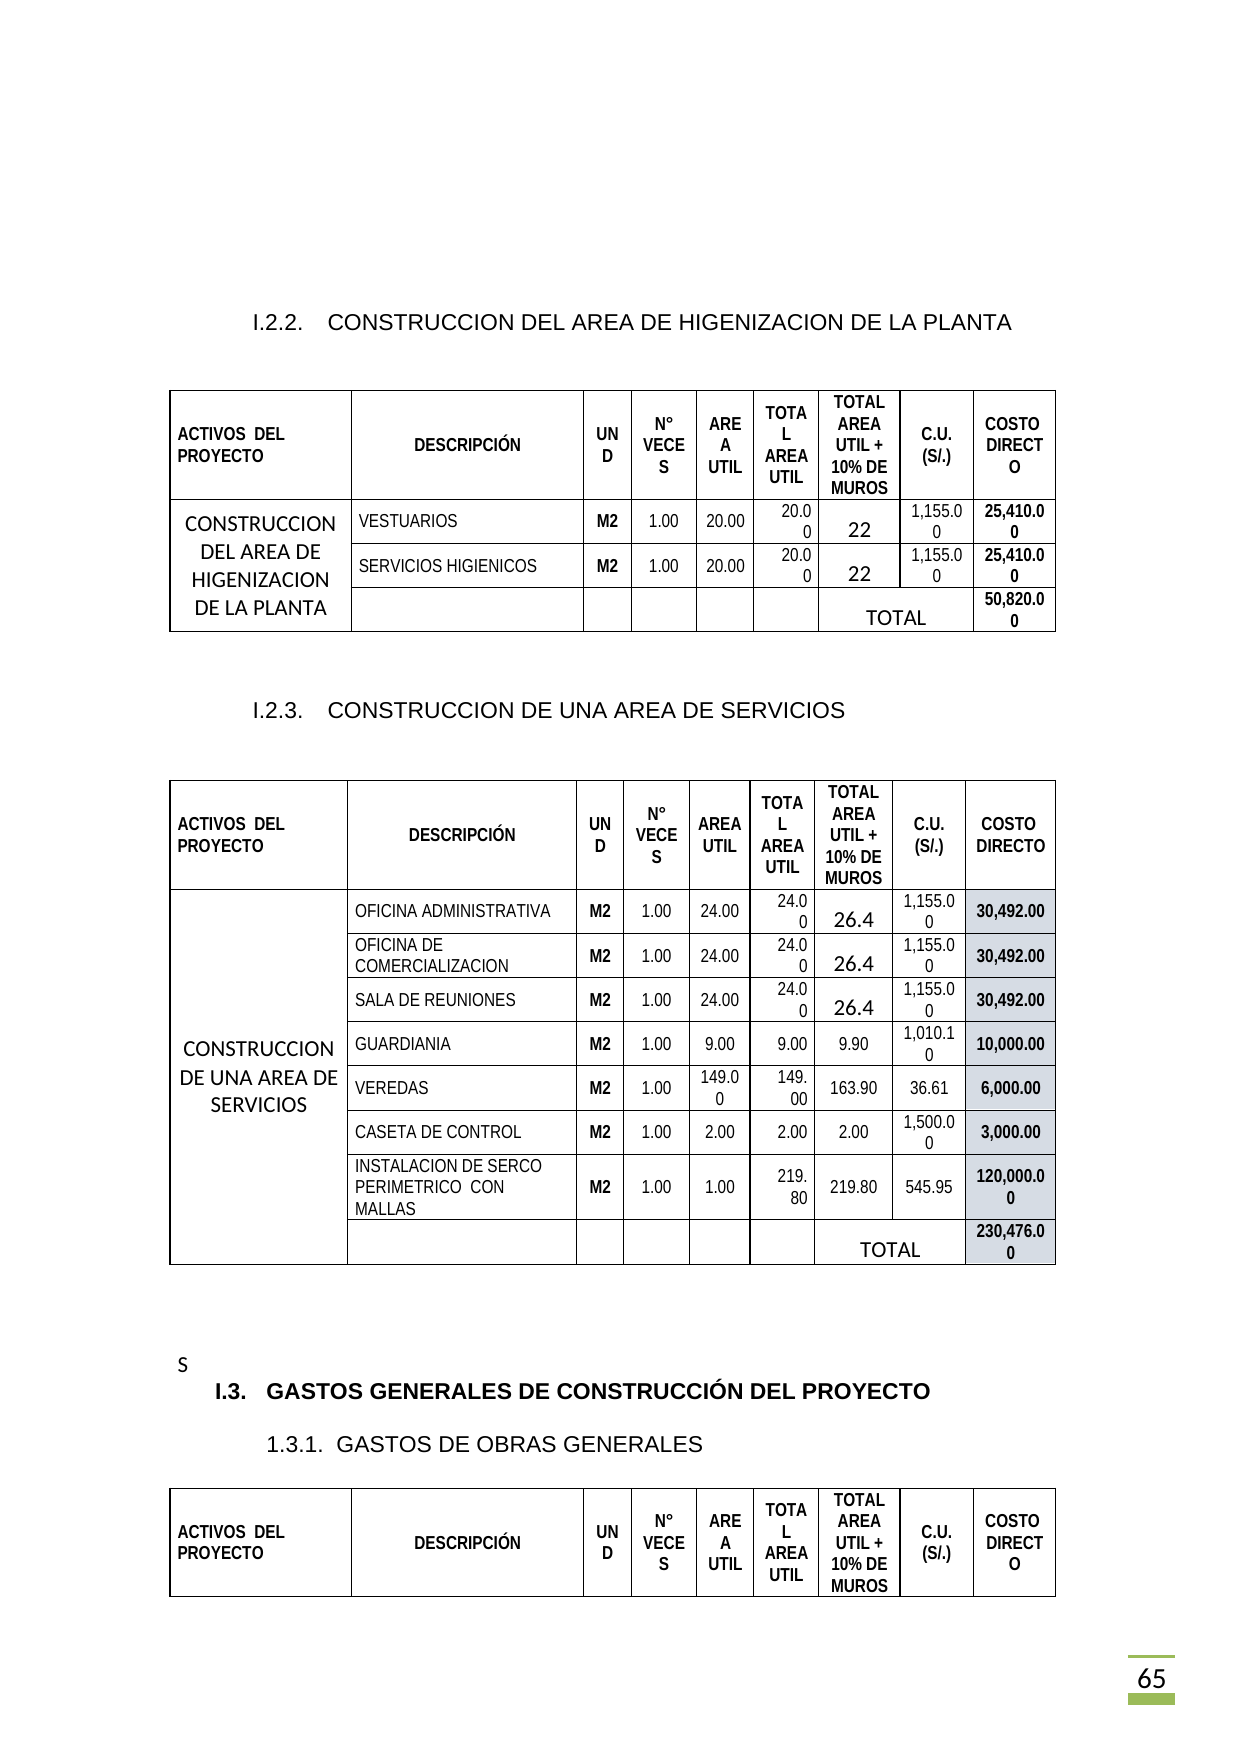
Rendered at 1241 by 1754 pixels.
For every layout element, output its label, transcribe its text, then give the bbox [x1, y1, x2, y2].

table_header DESCRIPCIÓN [352, 391, 583, 499]
table_cell 36.61 [893, 1066, 965, 1109]
table_cell 1.00 [624, 978, 689, 1021]
table_cell [624, 1220, 689, 1263]
table_cell M2 [577, 1022, 623, 1065]
table_cell [754, 588, 818, 631]
table_cell 6,000.00 [966, 1066, 1055, 1109]
table_header N° VECES [624, 781, 689, 889]
table_cell 3,000.00 [966, 1111, 1055, 1154]
table_cell 10,000.00 [966, 1022, 1055, 1065]
table_cell 1.00 [624, 1066, 689, 1109]
table_cell M2 [577, 1066, 623, 1109]
table_cell CONSTRUCCION DEL AREA DE HIGENIZACION DE LA PLANTA [171, 500, 351, 631]
table_cell GUARDIANIA [348, 1022, 576, 1065]
table_header N° VECES [632, 1489, 696, 1596]
table_cell 50,820.00 [974, 588, 1055, 631]
table_cell 20.00 [754, 544, 818, 587]
table_header AREA UTIL [697, 391, 753, 499]
table_cell OFICINA DE COMERCIALIZACION [348, 934, 576, 977]
table_cell 22 [819, 500, 899, 543]
table_cell M2 [577, 934, 623, 977]
table_header C.U. (S/.) [901, 1489, 973, 1596]
table_cell 20.00 [697, 544, 753, 587]
table_cell 219.80 [815, 1155, 892, 1219]
table_cell 120,000.00 [966, 1155, 1055, 1219]
table_cell SALA DE REUNIONES [348, 978, 576, 1021]
table_cell VESTUARIOS [352, 500, 583, 543]
table_cell 25,410.00 [974, 500, 1055, 543]
table_cell 230,476.00 [966, 1220, 1055, 1263]
table_cell 1.00 [624, 1111, 689, 1154]
table_cell 9.00 [751, 1022, 814, 1065]
table_cell M2 [577, 890, 623, 933]
table_cell 20.00 [697, 500, 753, 543]
table_header UND [584, 391, 631, 499]
table_cell 2.00 [690, 1111, 749, 1154]
table_header DESCRIPCIÓN [352, 1489, 583, 1596]
table_cell 24.00 [690, 890, 749, 933]
table_header N° VECES [632, 391, 696, 499]
table_cell 163.90 [815, 1066, 892, 1109]
table_cell 26.4 [815, 934, 892, 977]
table_cell [697, 588, 753, 631]
table_header TOTAL AREA UTIL [754, 1489, 818, 1596]
table_header TOTAL AREA UTIL + 10% DE MUROS [815, 781, 892, 889]
table_cell [751, 1220, 814, 1263]
table_cell 1.00 [690, 1155, 749, 1219]
table_header TOTAL AREA UTIL + 10% DE MUROS [819, 1489, 899, 1596]
list CONSTRUCCION DE UNA AREA DE SERVICIOS [252, 697, 1063, 723]
table_cell 30,492.00 [966, 890, 1055, 933]
table_cell 1,155.00 [893, 978, 965, 1021]
table_header C.U. (S/.) [901, 391, 973, 499]
list CONSTRUCCION DEL AREA DE HIGENIZACION DE LA PLANTA [252, 308, 1063, 335]
table_cell 9.00 [690, 1022, 749, 1065]
table_cell 20.00 [754, 500, 818, 543]
table_cell CONSTRUCCION DE UNA AREA DE SERVICIOS [171, 890, 347, 1263]
table_header COSTO DIRECTO [974, 391, 1055, 499]
table_cell 1.00 [632, 544, 696, 587]
table_cell OFICINA ADMINISTRATIVA [348, 890, 576, 933]
table_cell M2 [577, 1155, 623, 1219]
table_header UND [584, 1489, 631, 1596]
table_cell [632, 588, 696, 631]
table_cell 25,410.00 [974, 544, 1055, 587]
table_cell TOTAL [819, 588, 973, 631]
table_header COSTO DIRECTO [966, 781, 1055, 889]
table_cell 22 [819, 544, 899, 587]
table_header TOTAL AREA UTIL [754, 391, 818, 499]
table_cell 1,155.00 [893, 890, 965, 933]
table_cell 24.00 [690, 934, 749, 977]
table_cell 545.95 [893, 1155, 965, 1219]
table_cell 1.00 [624, 890, 689, 933]
table_cell 24.00 [751, 890, 814, 933]
table_header TOTAL AREA UTIL + 10% DE MUROS [819, 391, 899, 499]
table_header ACTIVOS DEL PROYECTO [171, 391, 351, 499]
table_cell 1,500.00 [893, 1111, 965, 1154]
table_cell 149.00 [751, 1066, 814, 1109]
table_cell 24.00 [690, 978, 749, 1021]
table_cell 26.4 [815, 978, 892, 1021]
table_header ACTIVOS DEL PROYECTO [171, 1489, 351, 1596]
table_header ACTIVOS DEL PROYECTO [171, 781, 347, 889]
table_header COSTO DIRECTO [974, 1489, 1055, 1596]
table_cell INSTALACION DE SERCO PERIMETRICO CON MALLAS [348, 1155, 576, 1219]
table_cell [690, 1220, 749, 1263]
table_cell 1,010.10 [893, 1022, 965, 1065]
table_cell M2 [577, 1111, 623, 1154]
table_cell 24.00 [751, 978, 814, 1021]
list GASTOS GENERALES DE CONSTRUCCIÓN DEL PROYECTO [215, 1378, 1063, 1404]
table_cell 219.80 [751, 1155, 814, 1219]
table_cell 1.00 [624, 1022, 689, 1065]
list 1.3.1. GASTOS DE OBRAS GENERALES [266, 1431, 1063, 1457]
table_cell TOTAL [815, 1220, 965, 1263]
table_cell 1.00 [624, 1155, 689, 1219]
table_cell 30,492.00 [966, 934, 1055, 977]
table_cell 1.00 [624, 934, 689, 977]
table_cell 2.00 [815, 1111, 892, 1154]
table_header TOTAL AREA UTIL [751, 781, 814, 889]
table_header UND [577, 781, 623, 889]
table_cell SERVICIOS HIGIENICOS [352, 544, 583, 587]
table_cell [577, 1220, 623, 1263]
table_cell M2 [584, 500, 631, 543]
table_cell VEREDAS [348, 1066, 576, 1109]
table_cell M2 [577, 978, 623, 1021]
text S [177, 1350, 1063, 1378]
table_cell [348, 1220, 576, 1263]
table_cell 1,155.00 [901, 544, 973, 587]
table_header DESCRIPCIÓN [348, 781, 576, 889]
table_cell 2.00 [751, 1111, 814, 1154]
table_cell M2 [584, 544, 631, 587]
table_cell 26.4 [815, 890, 892, 933]
table_cell [352, 588, 583, 631]
table_header AREA UTIL [690, 781, 749, 889]
table_header C.U. (S/.) [893, 781, 965, 889]
table_cell 30,492.00 [966, 978, 1055, 1021]
table_cell 149.00 [690, 1066, 749, 1109]
table_cell 1,155.00 [893, 934, 965, 977]
table_cell CASETA DE CONTROL [348, 1111, 576, 1154]
table_cell 1,155.00 [901, 500, 973, 543]
table_cell 9.90 [815, 1022, 892, 1065]
table_cell [584, 588, 631, 631]
table_header AREA UTIL [697, 1489, 753, 1596]
table_cell 1.00 [632, 500, 696, 543]
table_cell 24.00 [751, 934, 814, 977]
